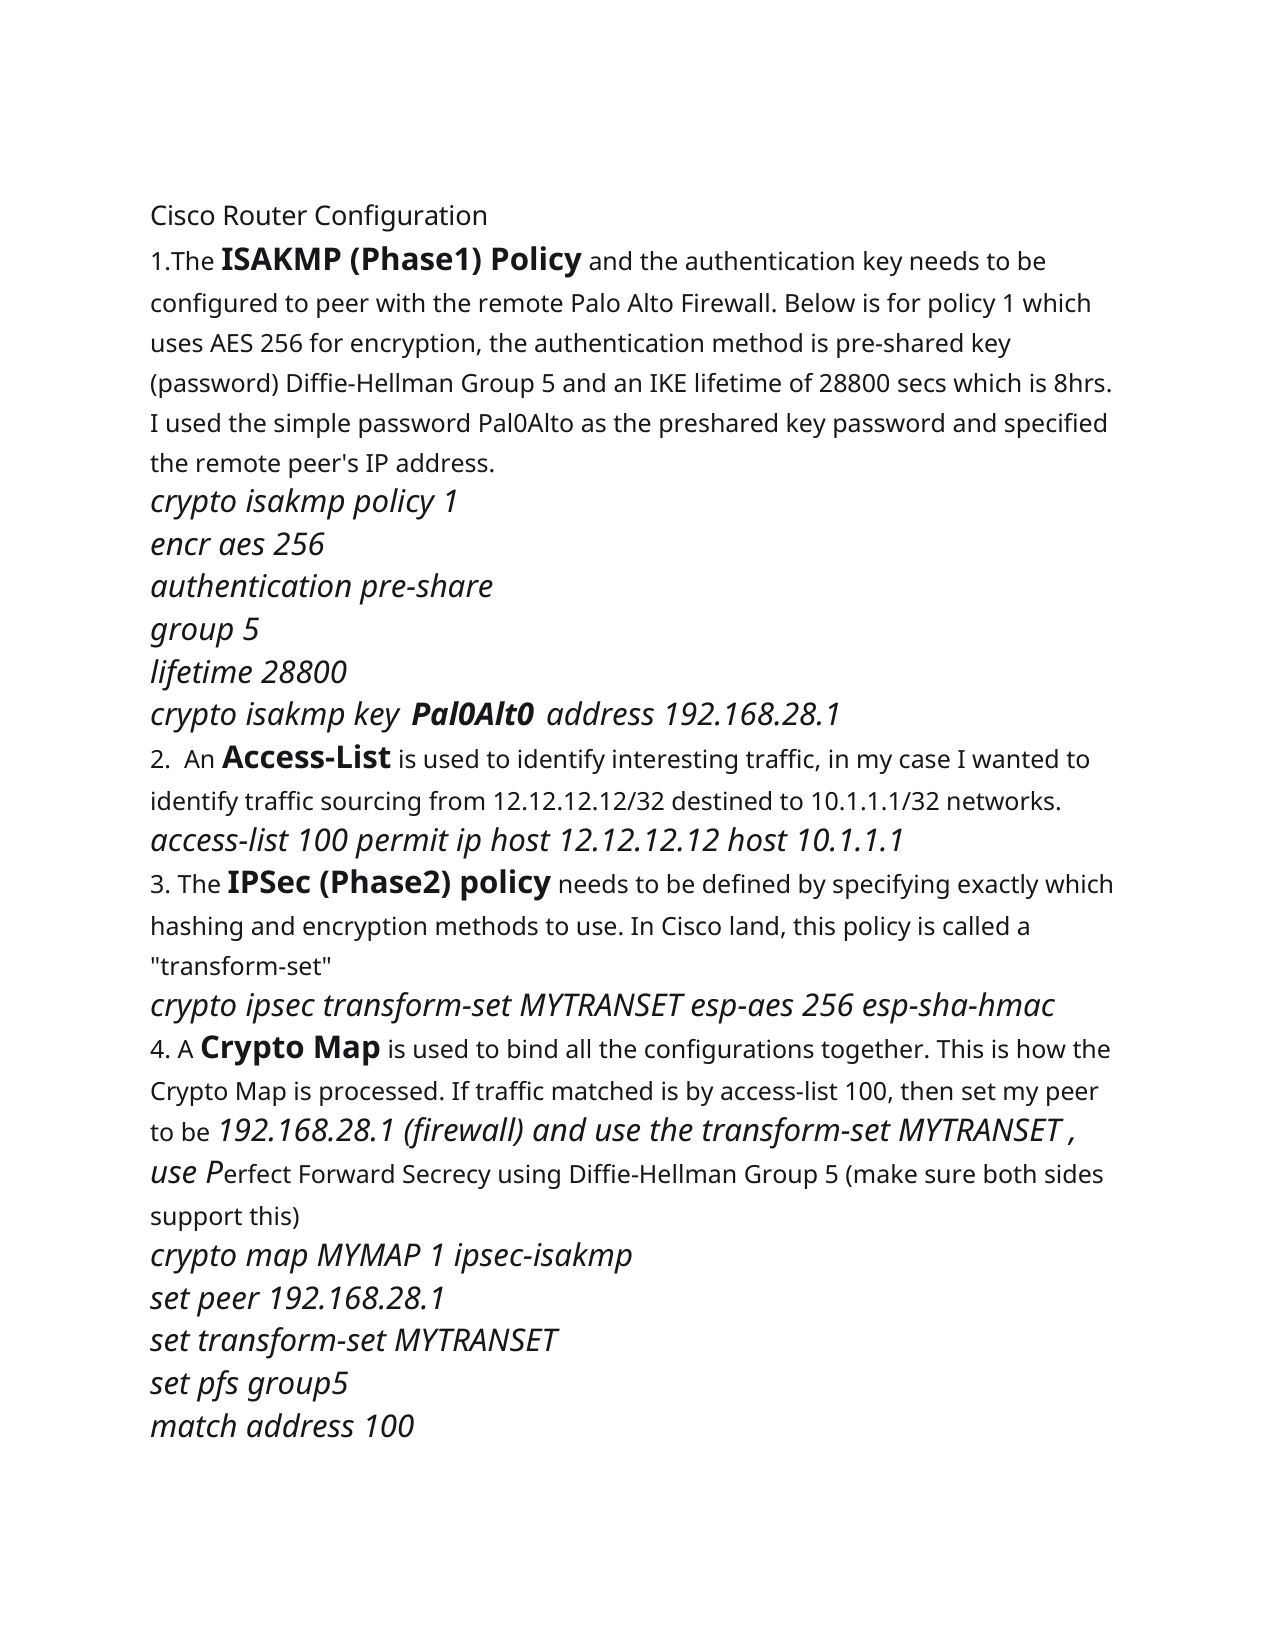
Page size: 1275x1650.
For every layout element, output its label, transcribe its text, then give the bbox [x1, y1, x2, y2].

text crypto ipsec transform-set MYTRANSET esp-aes 256 esp-sha-hmac [150, 983, 1125, 1025]
text crypto map MYMAP 1 ipsec-isakmp set peer 192.168.28.1 set transform-set MYTRANSET set pfs group5 match address 100 [150, 1233, 1125, 1446]
text 3. The IPSec (Phase2) policy needs to be defined by specifying exactly which hashing and encryption methods to use. In Cisco land, this policy is called a "transform-set" [150, 860, 1125, 983]
text access-list 100 permit ip host 12.12.12.12 host 10.1.1.1 [150, 817, 1125, 860]
text crypto isakmp key Pal0Alt0 address 192.168.28.1 [150, 692, 1125, 735]
text 1.The ISAKMP (Phase1) Policy and the authentication key needs to be configured to peer with the remote Palo Alto Firewall. Below is for policy 1 which uses AES 256 for encryption, the authentication method is pre-shared key (password) Diffie-Hellman Group 5 and an IKE lifetime of 28800 secs which is 8hrs. I used the simple password Pal0Alto as the preshared key password and specified the remote peer's IP address. [150, 237, 1125, 479]
text 4. A Crypto Map is used to bind all the configurations together. This is how the Crypto Map is processed. If traffic matched is by access-list 100, then set my peer to be 192.168.28.1 (firewall) and use the transform-set MYTRANSET , use Perfect Forward Secrecy using Diffie-Hellman Group 5 (make sure both sides support this) [150, 1025, 1125, 1233]
text crypto isakmp policy 1 encr aes 256 authentication pre-share group 5 lifetime 28800 [150, 479, 1125, 692]
subtitle Cisco Router Configuration [150, 197, 1125, 234]
text 2. An Access-List is used to identify interesting traffic, in my case I wanted to identify traffic sourcing from 12.12.12.12/32 destined to 10.1.1.1/32 networks. [150, 735, 1125, 817]
